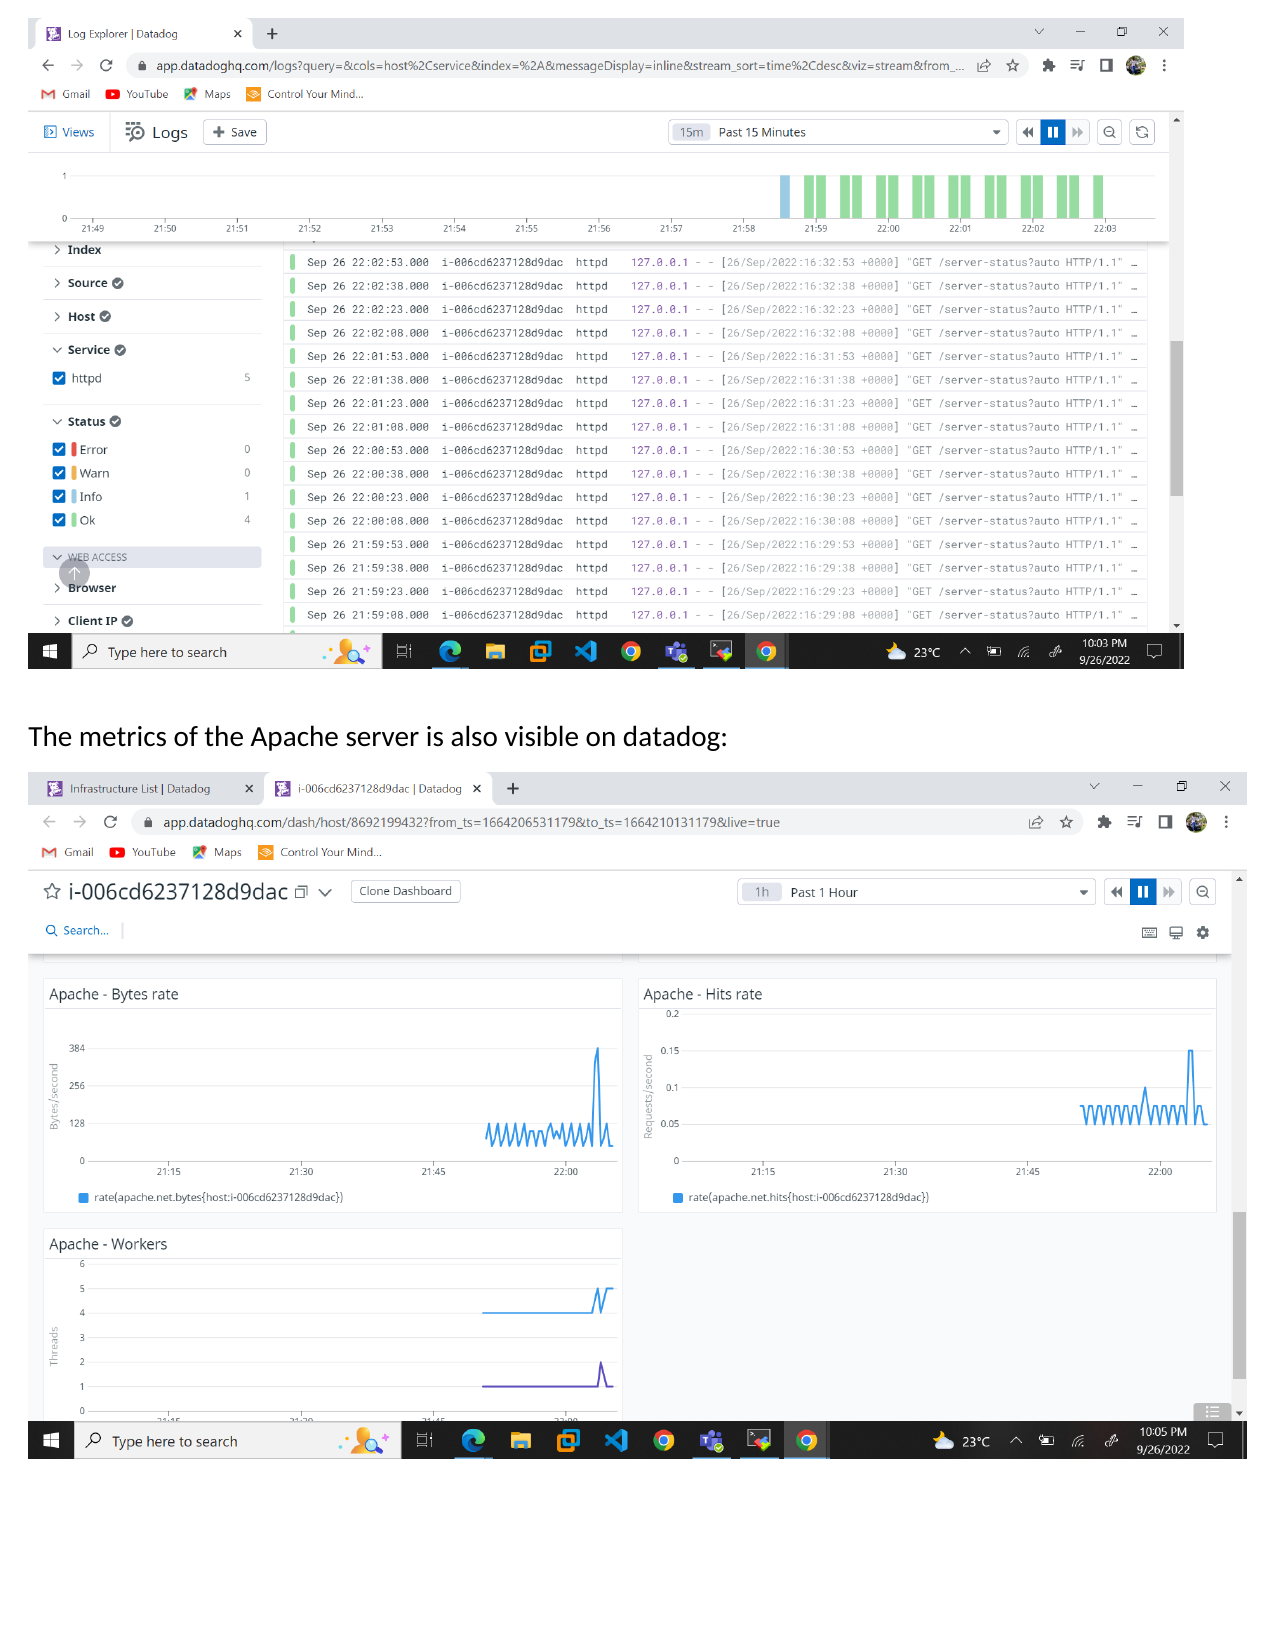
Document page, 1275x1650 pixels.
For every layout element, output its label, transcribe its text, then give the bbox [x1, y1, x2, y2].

text The metrics of the Apache server is also visible on datadog: [28, 718, 1247, 753]
picture [28, 18, 1184, 669]
picture [28, 772, 1247, 1459]
